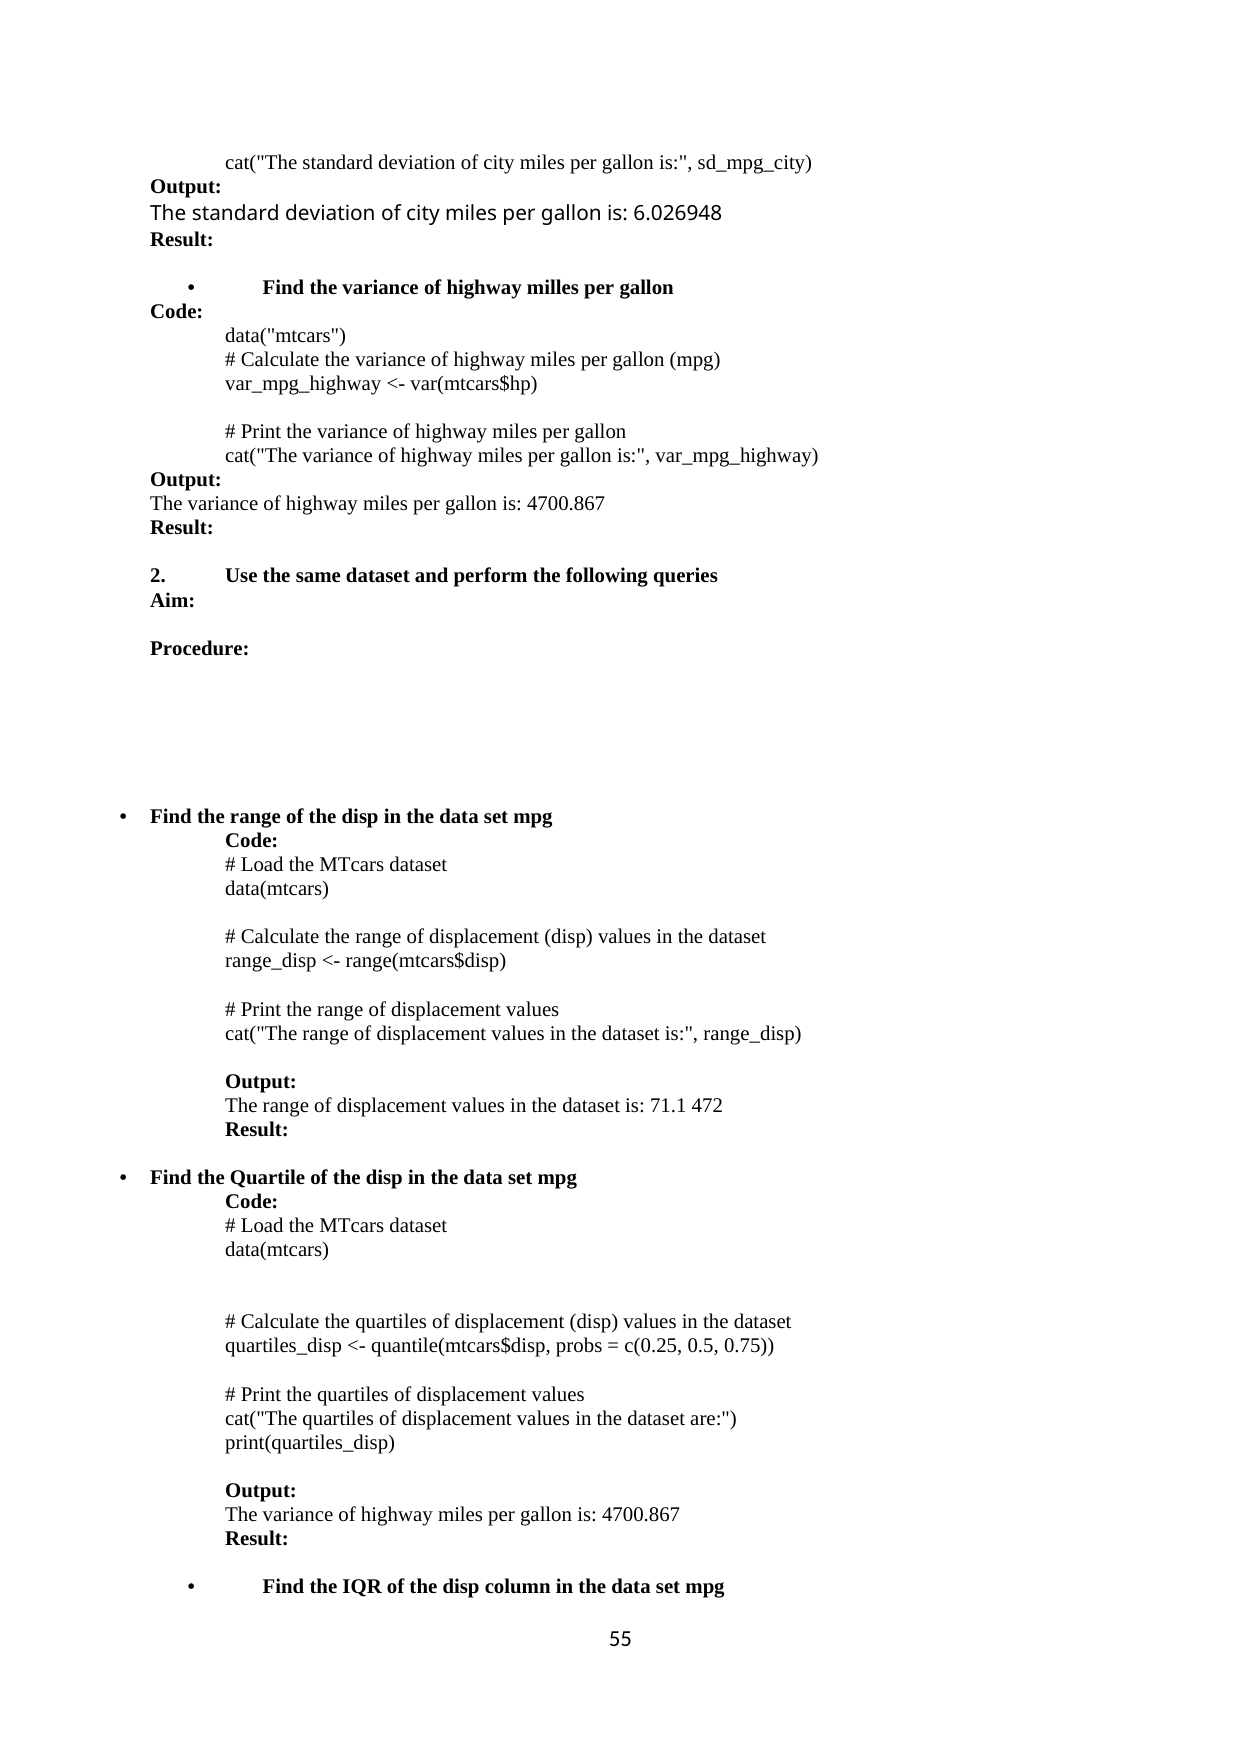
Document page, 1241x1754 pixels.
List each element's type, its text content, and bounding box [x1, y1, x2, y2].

text Result: [150, 227, 1090, 251]
text The variance of highway miles per gallon is: 4700.867 [225, 1502, 1090, 1526]
text Aim: [150, 587, 1090, 612]
text # Print the variance of highway miles per gallon [225, 419, 1090, 443]
text var_mpg_highway <- var(mtcars$hp) [225, 371, 1090, 395]
text # Calculate the range of displacement (disp) values in the dataset [225, 924, 1090, 948]
text Code: [225, 828, 1090, 852]
text The variance of highway miles per gallon is: 4700.867 [150, 491, 1090, 515]
text data(mtcars) [225, 1237, 1090, 1261]
text The range of displacement values in the dataset is: 71.1 472 [225, 1093, 1090, 1117]
text # Calculate the quartiles of displacement (disp) values in the dataset [225, 1309, 1090, 1333]
text cat("The range of displacement values in the dataset is:", range_disp) [225, 1021, 1090, 1045]
text # Print the quartiles of displacement values [225, 1382, 1090, 1406]
text # Print the range of displacement values [225, 997, 1090, 1021]
list Use the same dataset and perform the following queries [150, 563, 1090, 587]
text Result: [225, 1117, 1090, 1141]
text # Load the MTcars dataset [225, 852, 1090, 876]
text # Calculate the variance of highway miles per gallon (mpg) [225, 347, 1090, 371]
text range_disp <- range(mtcars$disp) [225, 948, 1090, 972]
text Output: [225, 1478, 1090, 1502]
text Output: [150, 467, 1090, 491]
text Code: [225, 1189, 1090, 1213]
text Result: [150, 515, 1090, 539]
list Find the IQR of the disp column in the data set mpg [187, 1574, 1090, 1598]
list Find the Quartile of the disp in the data set mpg [119, 1165, 1090, 1189]
text cat("The quartiles of displacement values in the dataset are:") [225, 1406, 1090, 1430]
text cat("The variance of highway miles per gallon is:", var_mpg_highway) [225, 443, 1090, 467]
text cat("The standard deviation of city miles per gallon is:", sd_mpg_city) [225, 150, 1090, 174]
text Code: [150, 299, 1090, 323]
text data(mtcars) [225, 876, 1090, 900]
text data("mtcars") [225, 323, 1090, 347]
text print(quartiles_disp) [225, 1430, 1090, 1454]
text Result: [225, 1526, 1090, 1550]
text The standard deviation of city miles per gallon is: 6.026948 [150, 198, 1090, 227]
text Output: [150, 174, 1090, 198]
text Procedure: [150, 636, 1090, 660]
list Find the range of the disp in the data set mpg [119, 804, 1090, 828]
text quartiles_disp <- quantile(mtcars$disp, probs = c(0.25, 0.5, 0.75)) [225, 1333, 1090, 1357]
text Output: [225, 1069, 1090, 1093]
text # Load the MTcars dataset [225, 1213, 1090, 1237]
list Find the variance of highway milles per gallon [187, 275, 1090, 299]
